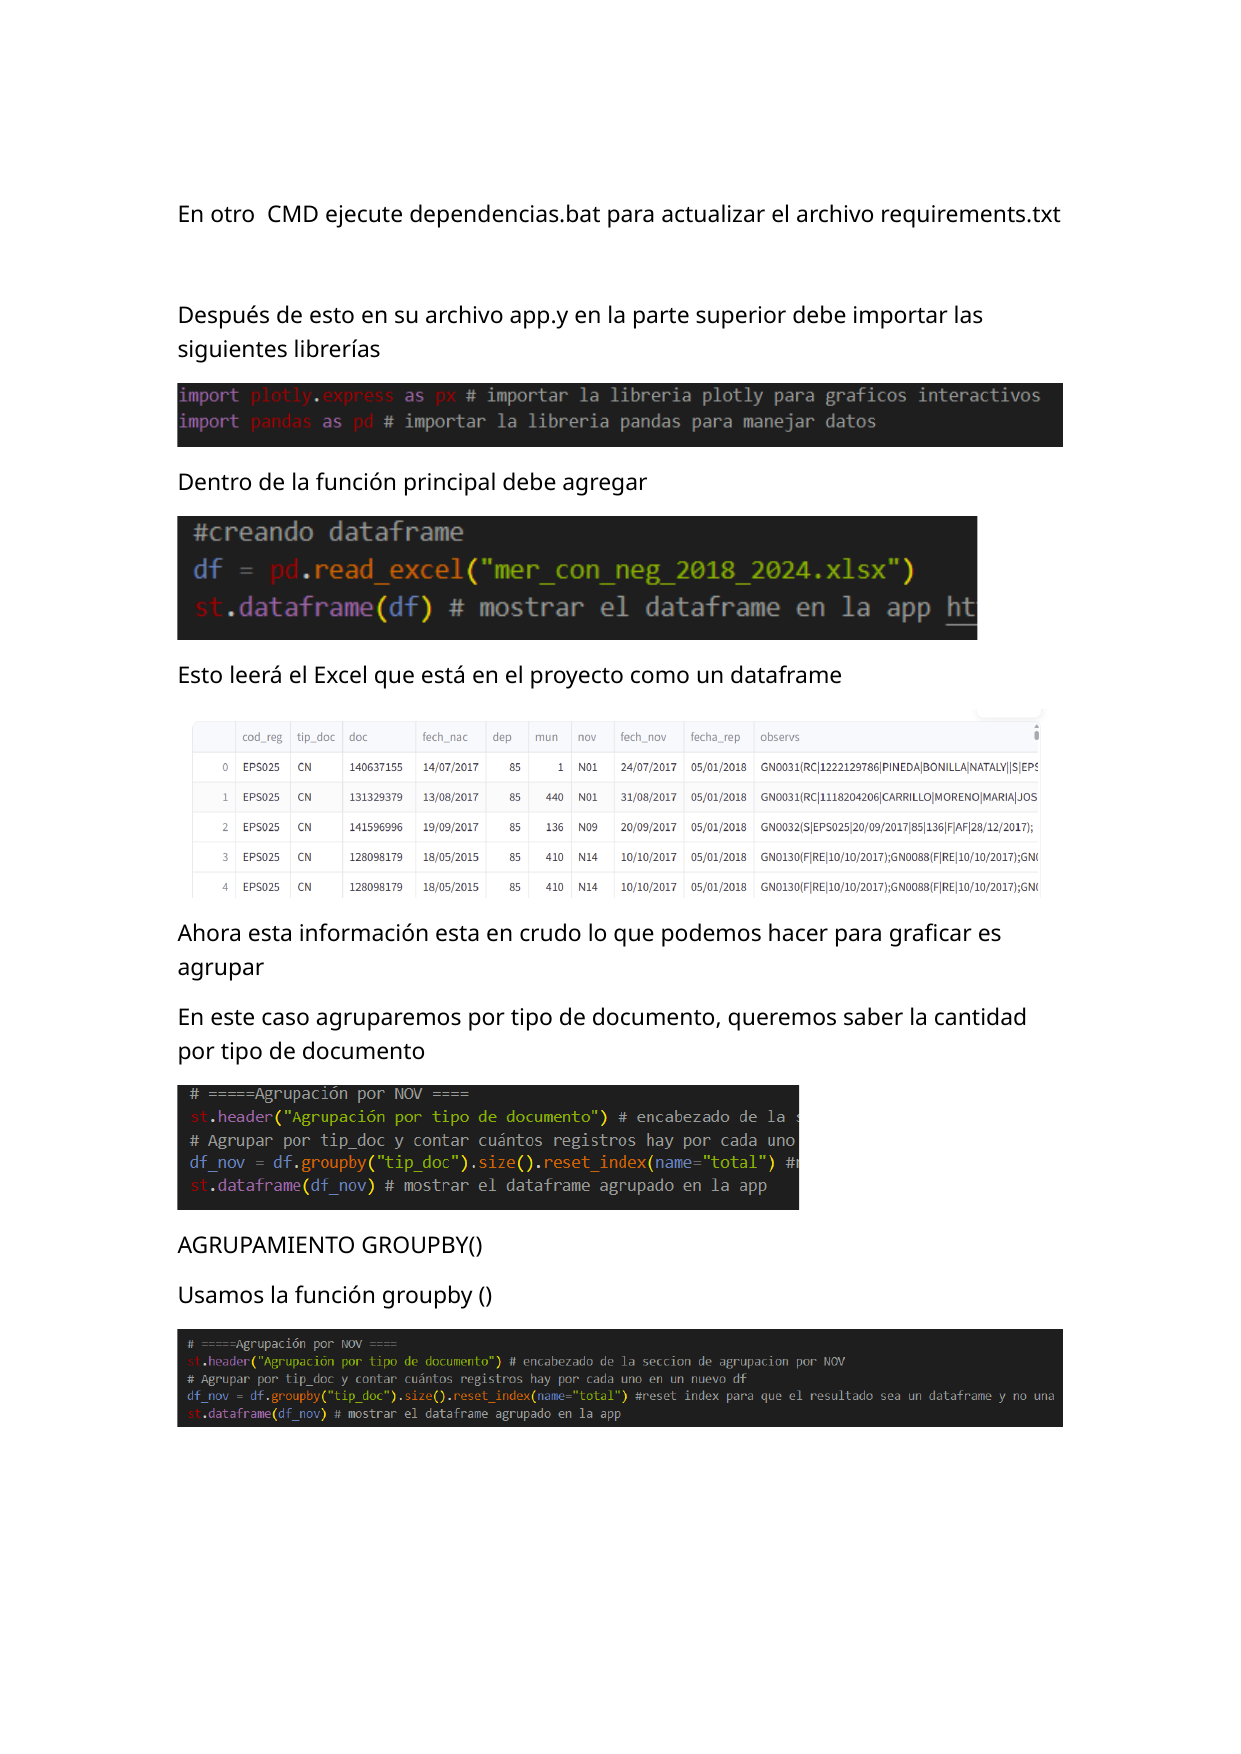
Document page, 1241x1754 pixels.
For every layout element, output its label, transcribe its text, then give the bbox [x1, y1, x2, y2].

text Ahora esta información esta en crudo lo que podemos hacer para graficar es agrupar [177, 917, 1063, 982]
picture [177, 709, 1063, 898]
picture [177, 1085, 800, 1210]
text Esto leerá el Excel que está en el proyecto como un dataframe [177, 659, 1063, 690]
picture [177, 1329, 1063, 1427]
text En este caso agruparemos por tipo de documento, queremos saber la cantidad por tipo de documento [177, 1001, 1063, 1066]
text En otro CMD ejecute dependencias.bat para actualizar el archivo requirements.txt [177, 198, 1063, 229]
text Después de esto en su archivo app.y en la parte superior debe importar las siguientes librerías [177, 299, 1063, 364]
text AGRUPAMIENTO GROUPBY() [177, 1229, 1063, 1260]
text Dentro de la función principal debe agregar [177, 466, 1063, 497]
picture [177, 383, 1063, 447]
picture [177, 516, 978, 640]
text Usamos la función groupby () [177, 1279, 1063, 1311]
